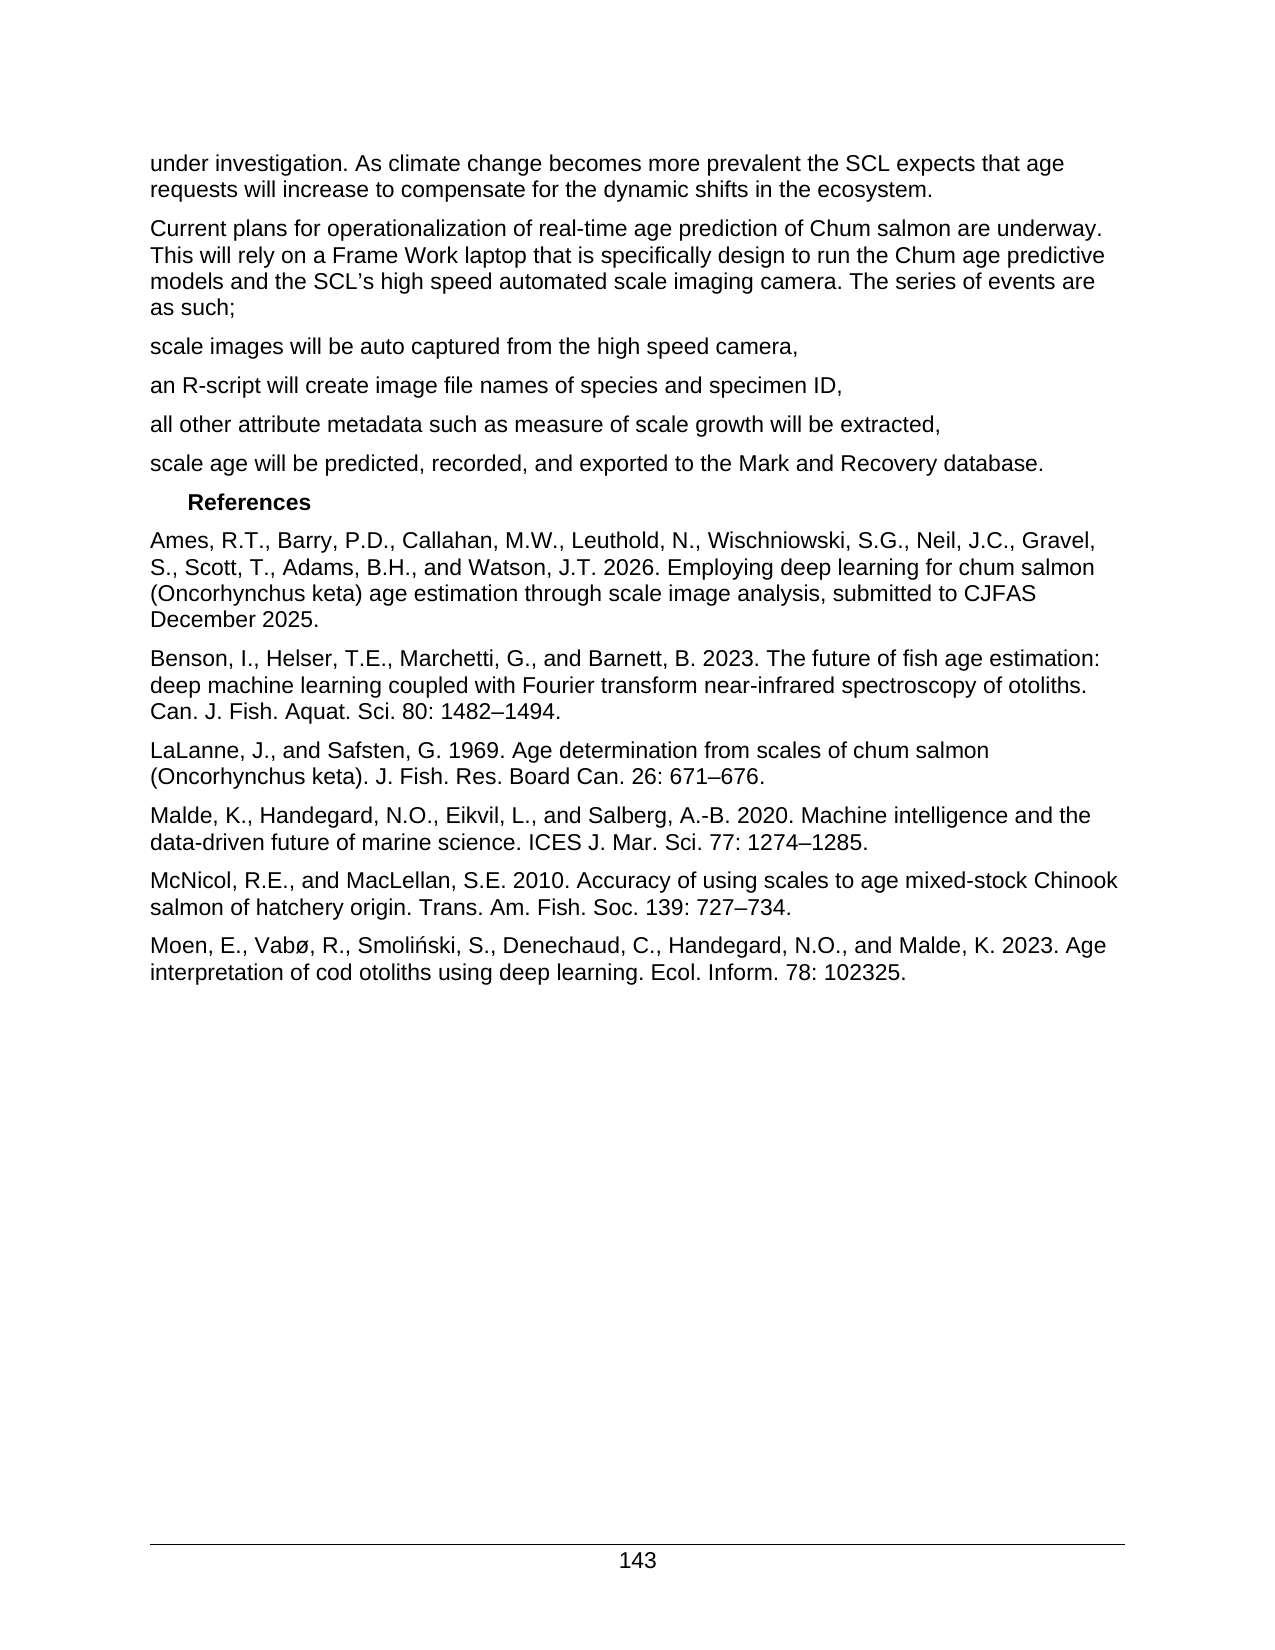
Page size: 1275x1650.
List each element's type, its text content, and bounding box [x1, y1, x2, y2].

text scale age will be predicted, recorded, and exported to the Mark and Recovery database. [150, 450, 1125, 476]
text scale images will be auto captured from the high speed camera, [150, 333, 1125, 359]
text all other attribute metadata such as measure of scale growth will be extracted, [150, 411, 1125, 437]
text Malde, K., Handegard, N.O., Eikvil, L., and Salberg, A.-B. 2020. Machine intelligence and the data-driven future of marine science. ICES J. Mar. Sci. 77: 1274–1285. [150, 802, 1125, 855]
subtitle References [187, 488, 1125, 515]
text an R-script will create image file names of species and specimen ID, [150, 372, 1125, 398]
text LaLanne, J., and Safsten, G. 1969. Age determination from scales of chum salmon (Oncorhynchus keta). J. Fish. Res. Board Can. 26: 671–676. [150, 737, 1125, 789]
text Benson, I., Helser, T.E., Marchetti, G., and Barnett, B. 2023. The future of fish age estimation: deep machine learning coupled with Fourier transform near-infrared spectroscopy of otoliths. Can. J. Fish. Aquat. Sci. 80: 1482–1494. [150, 645, 1125, 724]
text Ames, R.T., Barry, P.D., Callahan, M.W., Leuthold, N., Wischniowski, S.G., Neil, J.C., Gravel, S., Scott, T., Adams, B.H., and Watson, J.T. 2026. Employing deep learning for chum salmon (Oncorhynchus keta) age estimation through scale image analysis, submitted to CJFAS December 2025. [150, 527, 1125, 633]
text McNicol, R.E., and MacLellan, S.E. 2010. Accuracy of using scales to age mixed-stock Chinook salmon of hatchery origin. Trans. Am. Fish. Soc. 139: 727–734. [150, 867, 1125, 920]
text Current plans for operationalization of real-time age prediction of Chum salmon are underway. This will rely on a Frame Work laptop that is specifically design to run the Chum age predictive models and the SCL’s high speed automated scale imaging camera. The series of events are as such; [150, 215, 1125, 321]
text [150, 150, 1125, 203]
text Moen, E., Vabø, R., Smoliński, S., Denechaud, C., Handegard, N.O., and Malde, K. 2023. Age interpretation of cod otoliths using deep learning. Ecol. Inform. 78: 102325. [150, 932, 1125, 985]
